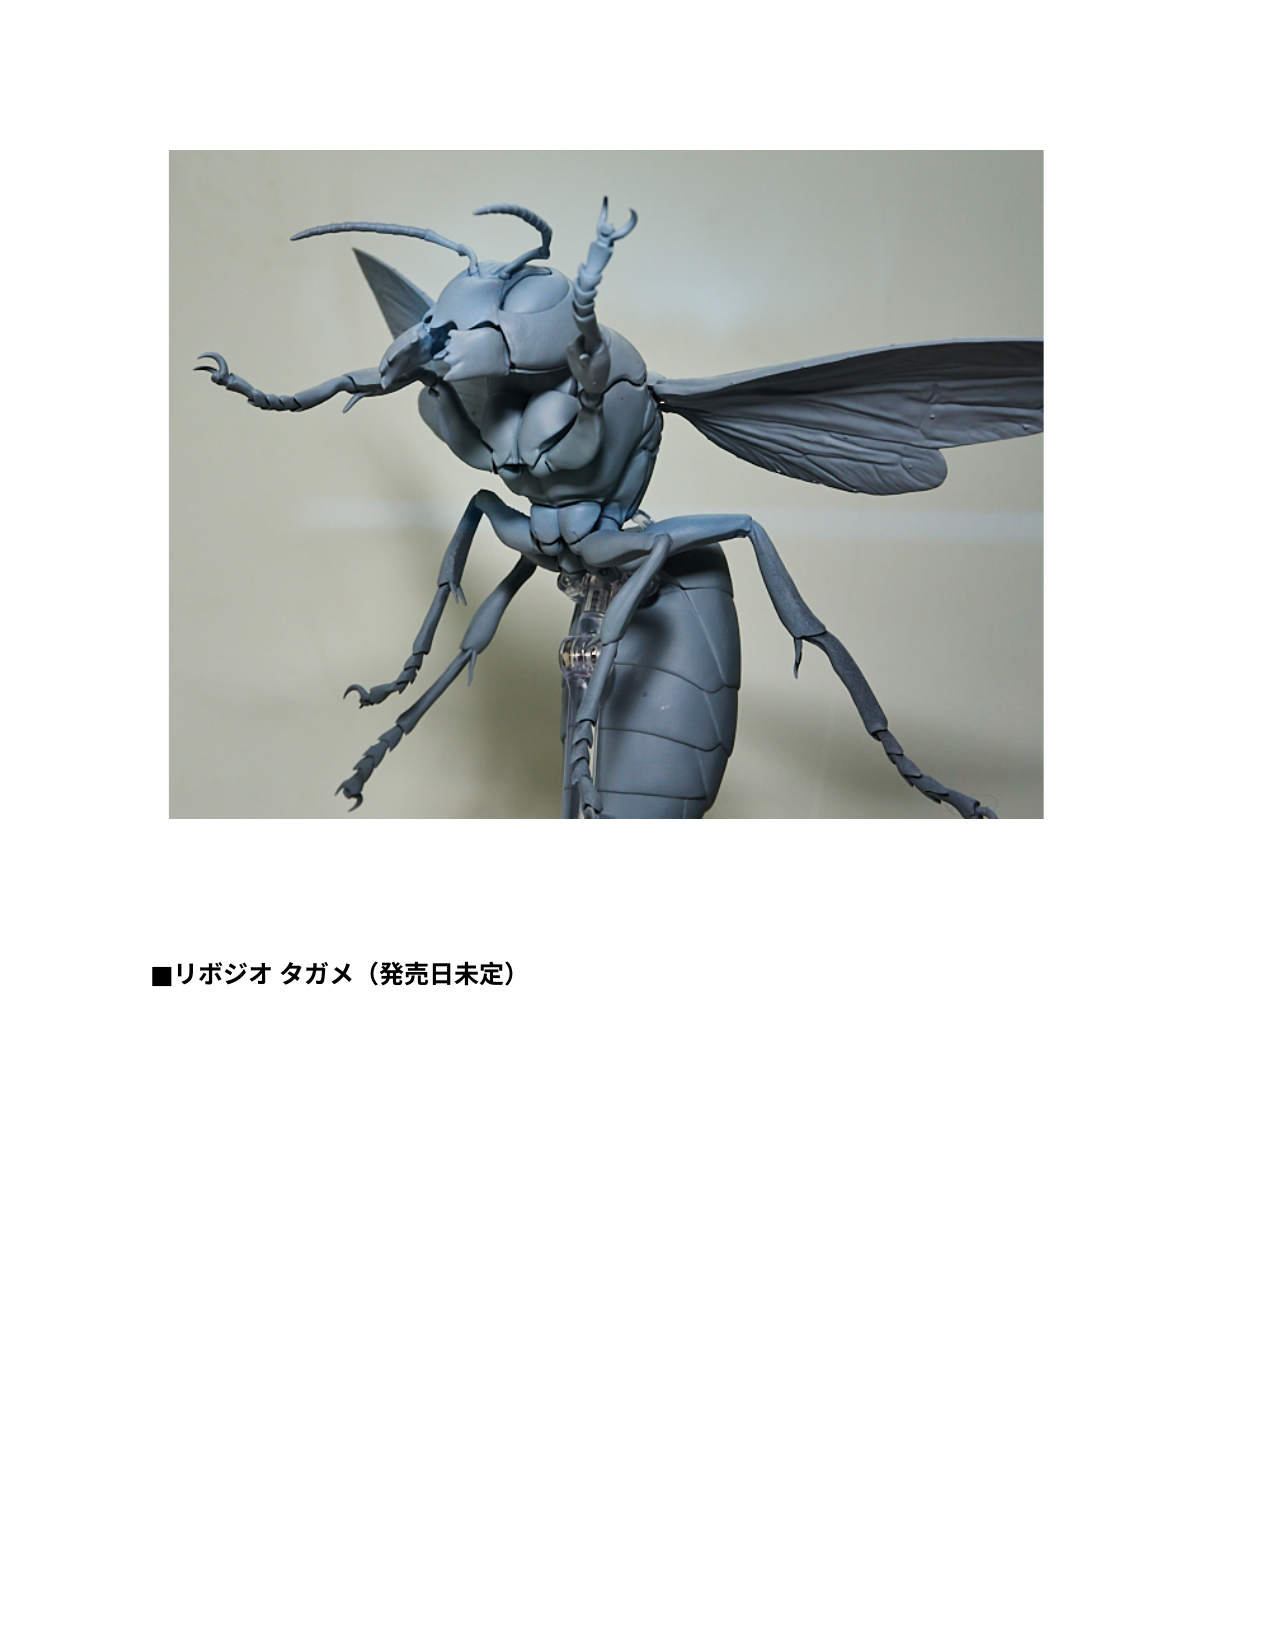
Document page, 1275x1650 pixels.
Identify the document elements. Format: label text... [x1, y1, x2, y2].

text ■リボジオ タガメ（発売日未定） [150, 961, 1125, 989]
picture [168, 150, 1044, 819]
